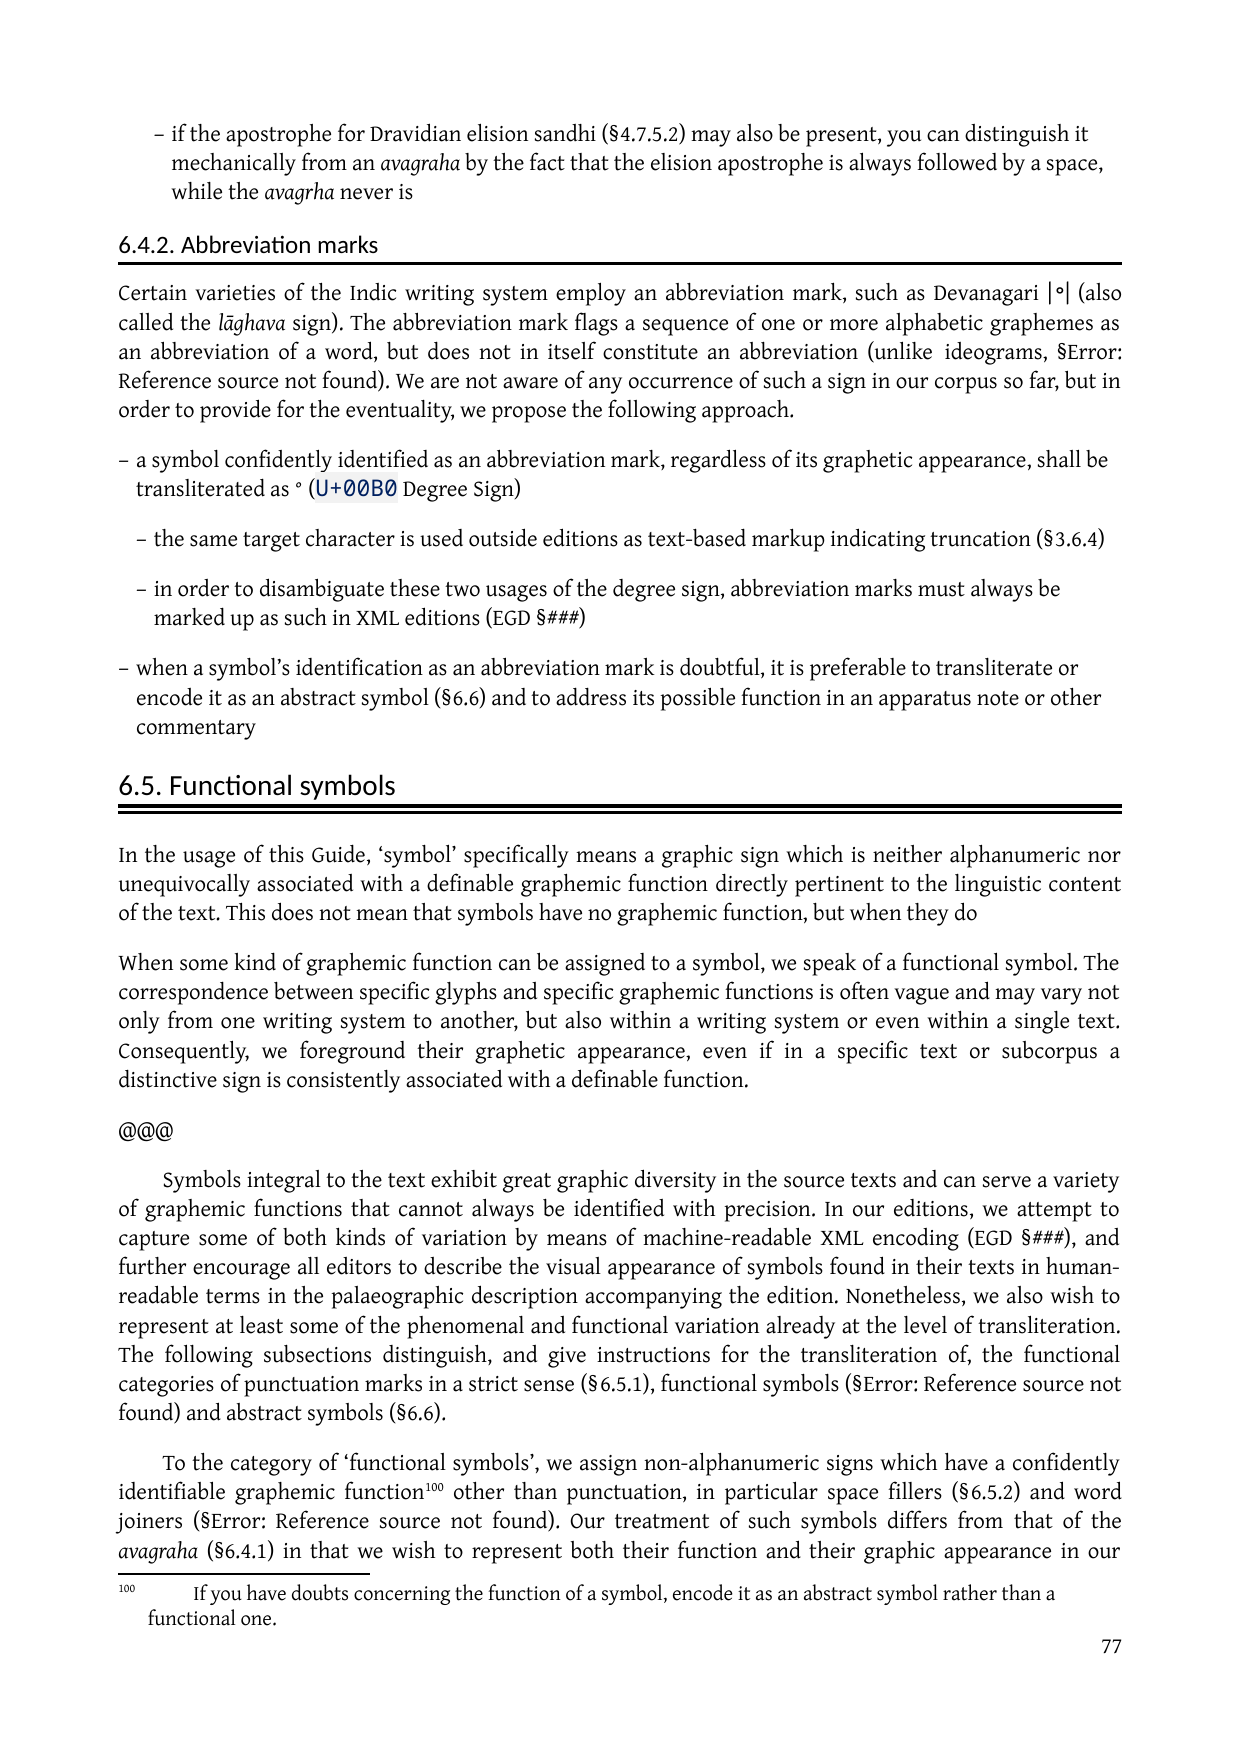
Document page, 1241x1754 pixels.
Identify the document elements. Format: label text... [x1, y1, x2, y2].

text In the usage of this Guide, ‘symbol’ specifically means a graphic sign which is neither alphanumeric nor unequivocally associated with a definable graphemic function directly pertinent to the linguistic content of the text. This does not mean that symbols have no graphemic function, but when they do [118, 839, 1122, 926]
subtitle Functional symbols [118, 765, 1122, 804]
list a symbol confidently identified as an abbreviation mark, regardless of its graphetic appearance, shall be transliterated as ° (U+00B0 Degree Sign) [118, 444, 1122, 502]
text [118, 1447, 1122, 1564]
subtitle Abbreviation marks [118, 226, 1122, 262]
text When some kind of graphemic function can be assigned to a symbol, we speak of a functional symbol. The correspondence between specific glyphs and specific graphemic functions is often vague and may vary not only from one writing system to another, but also within a writing system or even within a single text. Consequently, we foreground their graphetic appearance, even if in a specific text or subcorpus a distinctive sign is consistently associated with a definable function. [118, 947, 1122, 1093]
list the same target character is used outside editions as text-based markup indicating truncation (§3.6.4) [136, 523, 1122, 552]
list in order to disambiguate these two usages of the degree sign, abbreviation marks must always be marked up as such in XML editions (EGD §###) [136, 573, 1122, 632]
list when a symbol’s identification as an abbreviation mark is doubtful, it is preferable to transliterate or encode it as an abstract symbol (§6.6) and to address its possible function in an apparatus note or other commentary [118, 652, 1122, 740]
list if the apostrophe for Dravidian elision sandhi (§4.7.5.2) may also be present, you can distinguish it mechanically from an avagraha by the fact that the elision apostrophe is always followed by a space, while the avagrha never is [153, 118, 1122, 206]
text @@@ [118, 1114, 1122, 1143]
